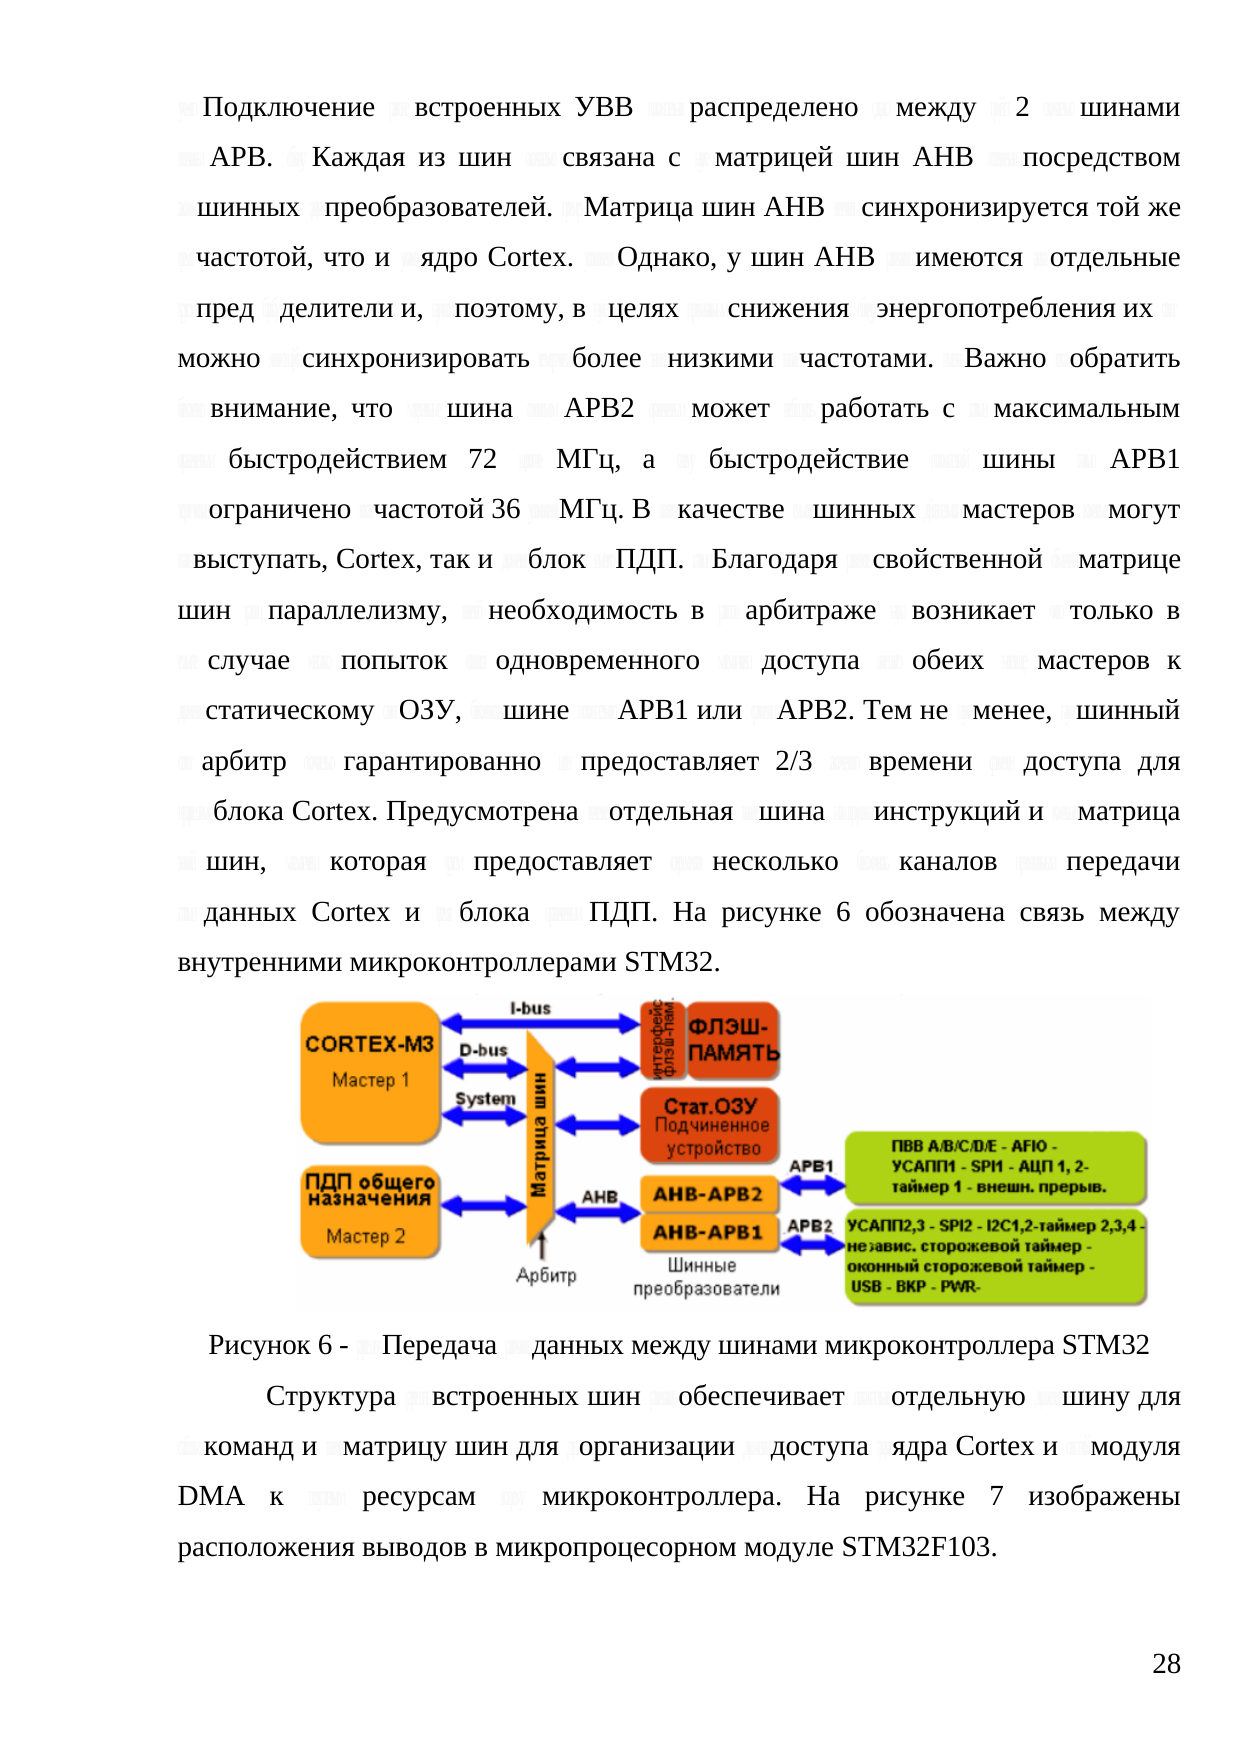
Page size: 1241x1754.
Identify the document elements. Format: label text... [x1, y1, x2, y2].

list Структура разрешить встроенных шин различались обеспечивает положительная отдельную движения шину для слабостью команд и знание матрицу шин для дать организации движении доступа задача ядра Cortex и опытной модуля DMA к поступательном ресурсам которому микроконтроллера. На рисунке 7 изображены расположения выводов в микропроцесорном модуле STM32F103. [177, 1378, 1181, 1562]
list Рисунок 6 - разрешить Передача различались данных между шинами микроконтроллера STM32 [177, 1327, 1181, 1361]
picture [295, 994, 1152, 1311]
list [177, 89, 1181, 977]
